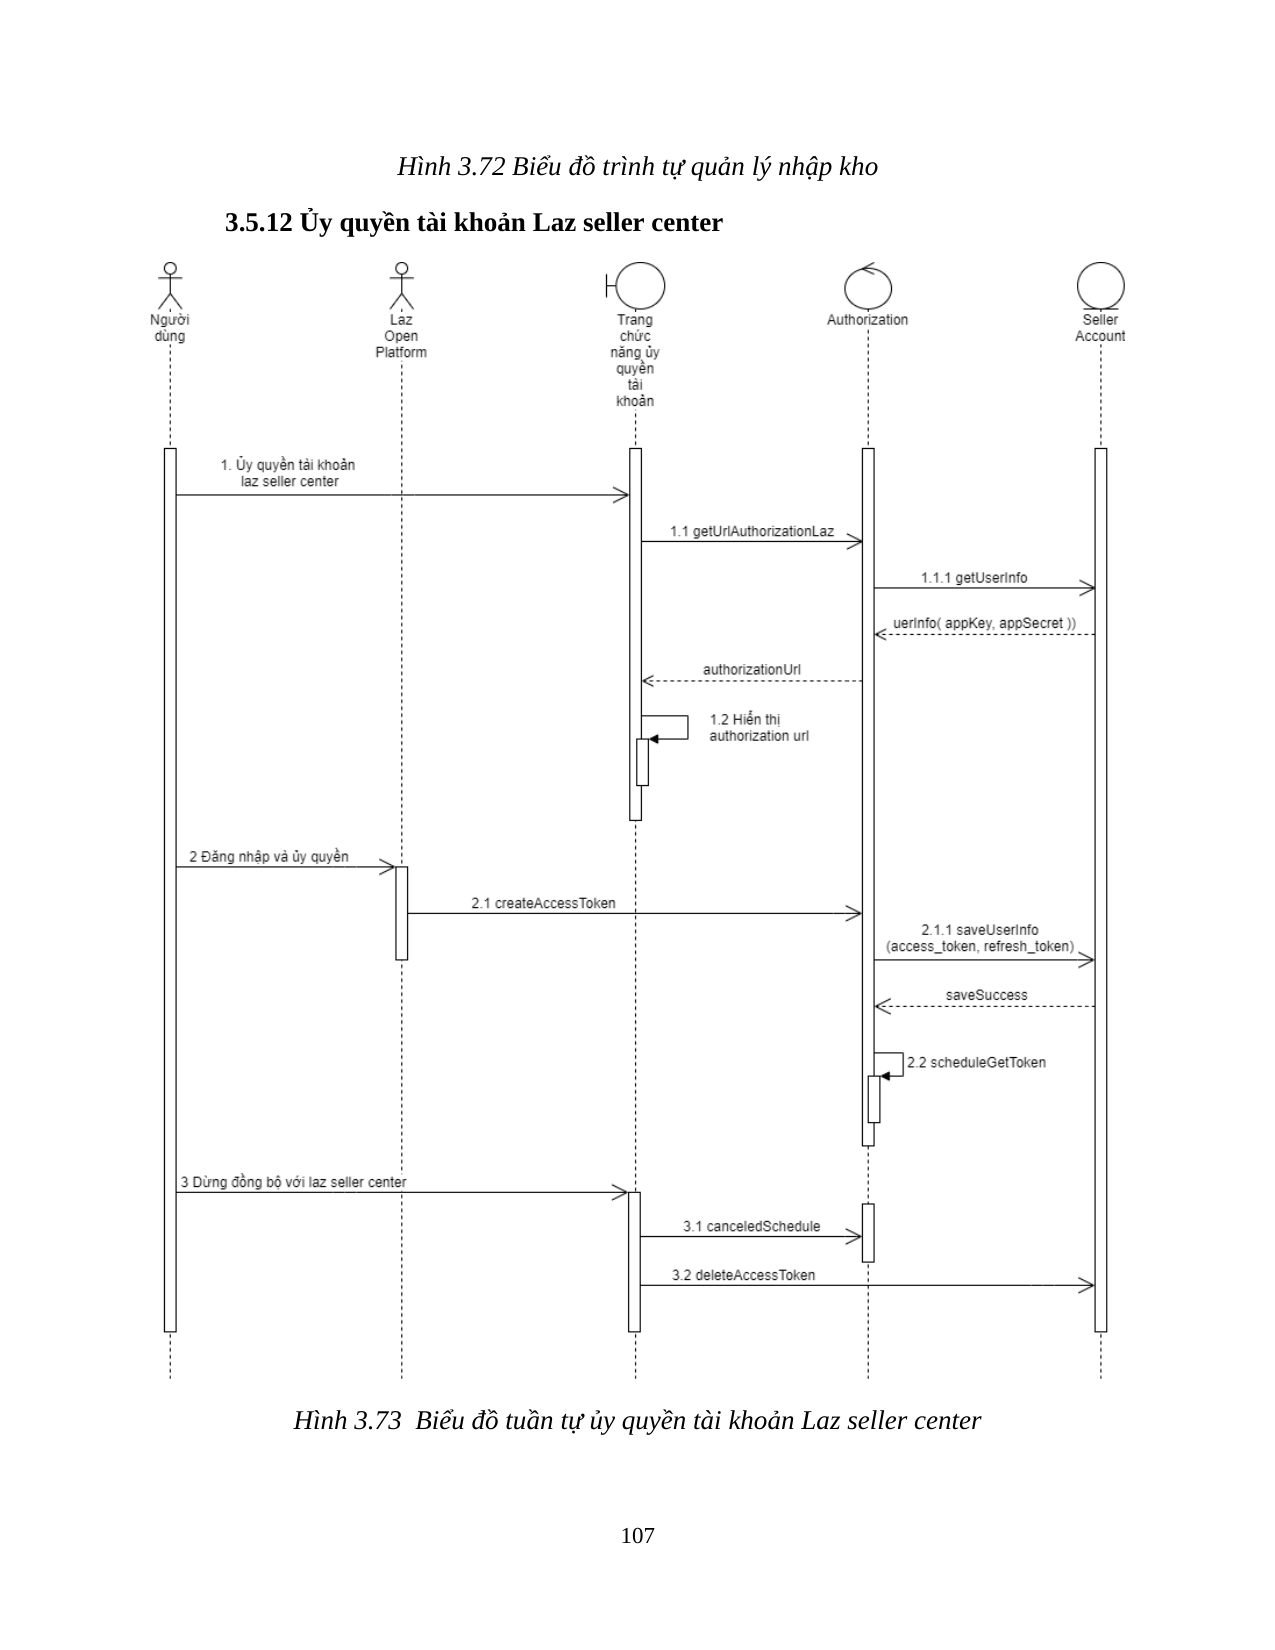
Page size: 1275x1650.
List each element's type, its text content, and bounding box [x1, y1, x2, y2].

text Hình 3.73 Biểu đồ tuần tự ủy quyền tài khoản Laz seller center [150, 1404, 1125, 1435]
text Hình 3.72 Biểu đồ trình tự quản lý nhập kho [150, 150, 1125, 181]
picture [150, 262, 1125, 1379]
subtitle 3.5.12 Ủy quyền tài khoản Laz seller center [150, 206, 1125, 237]
